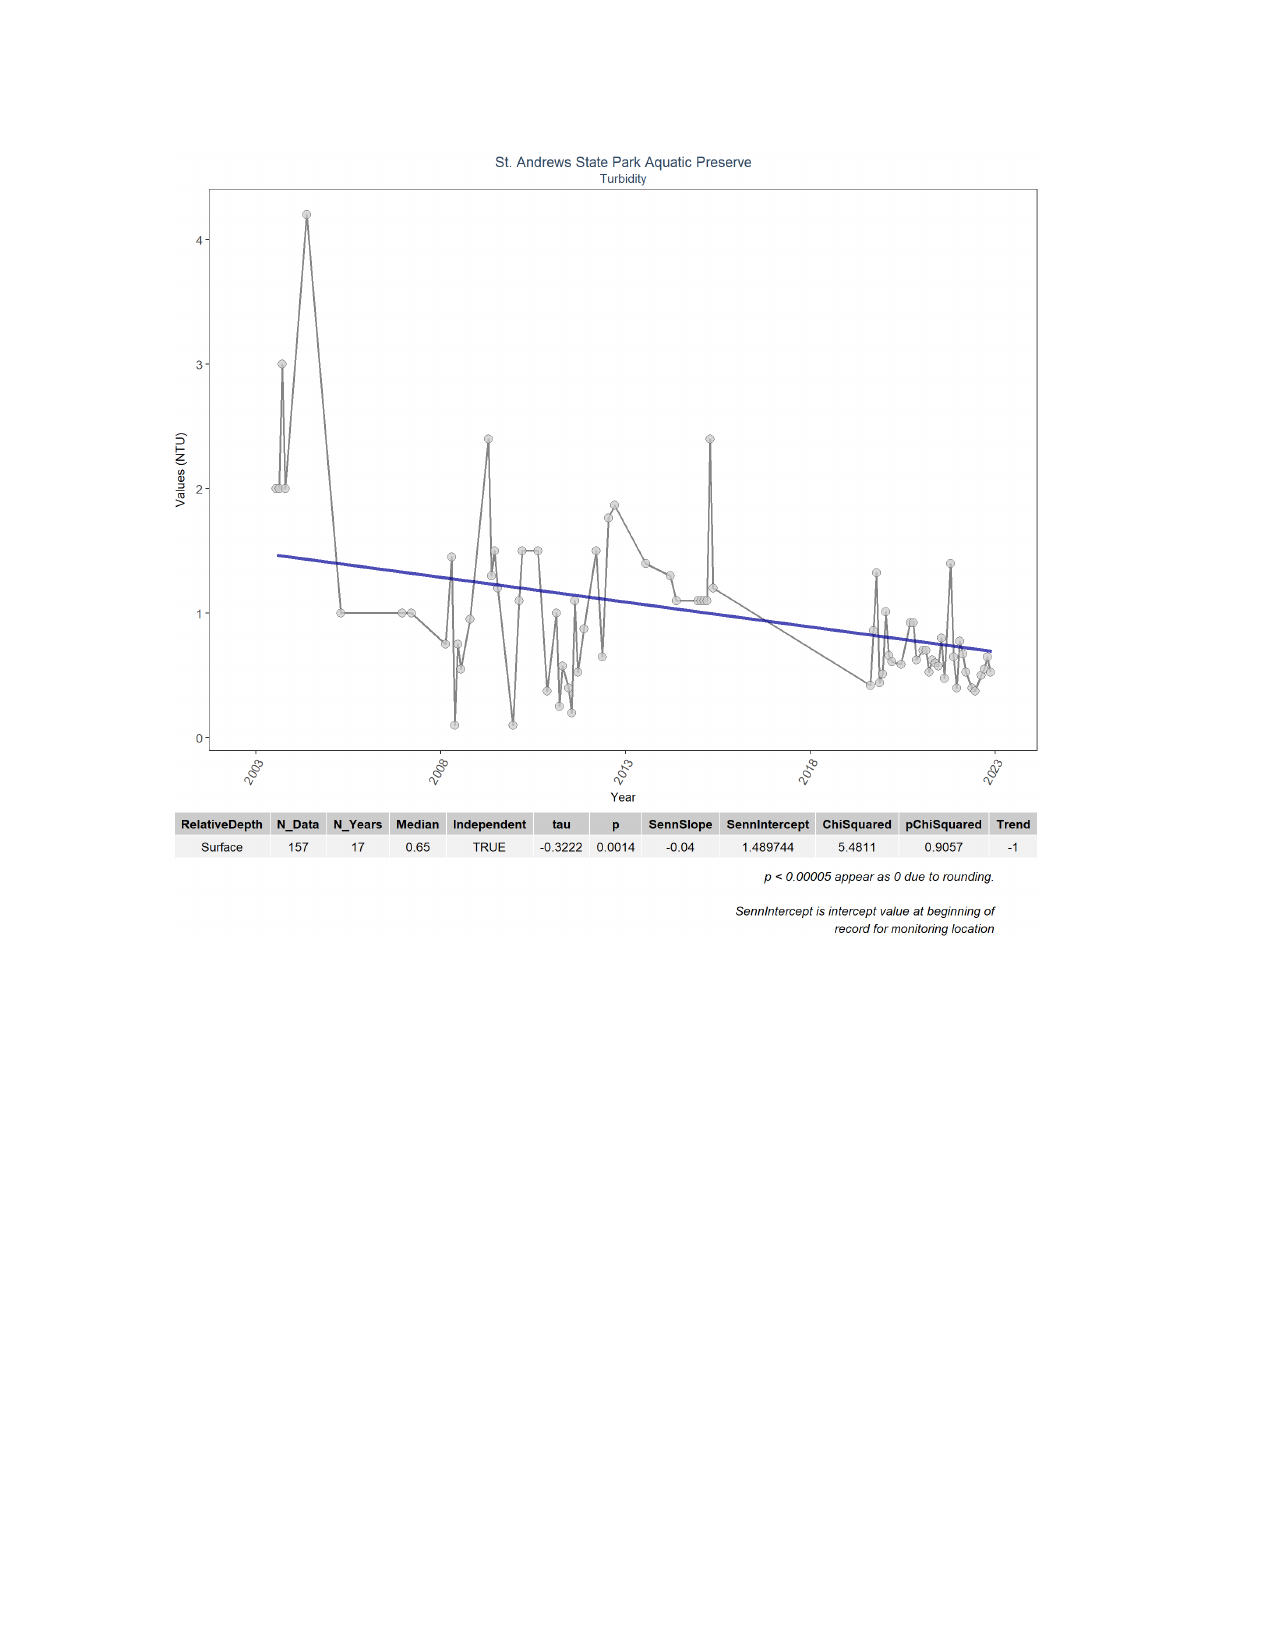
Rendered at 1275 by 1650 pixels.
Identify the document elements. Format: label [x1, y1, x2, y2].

picture [168, 150, 1044, 938]
